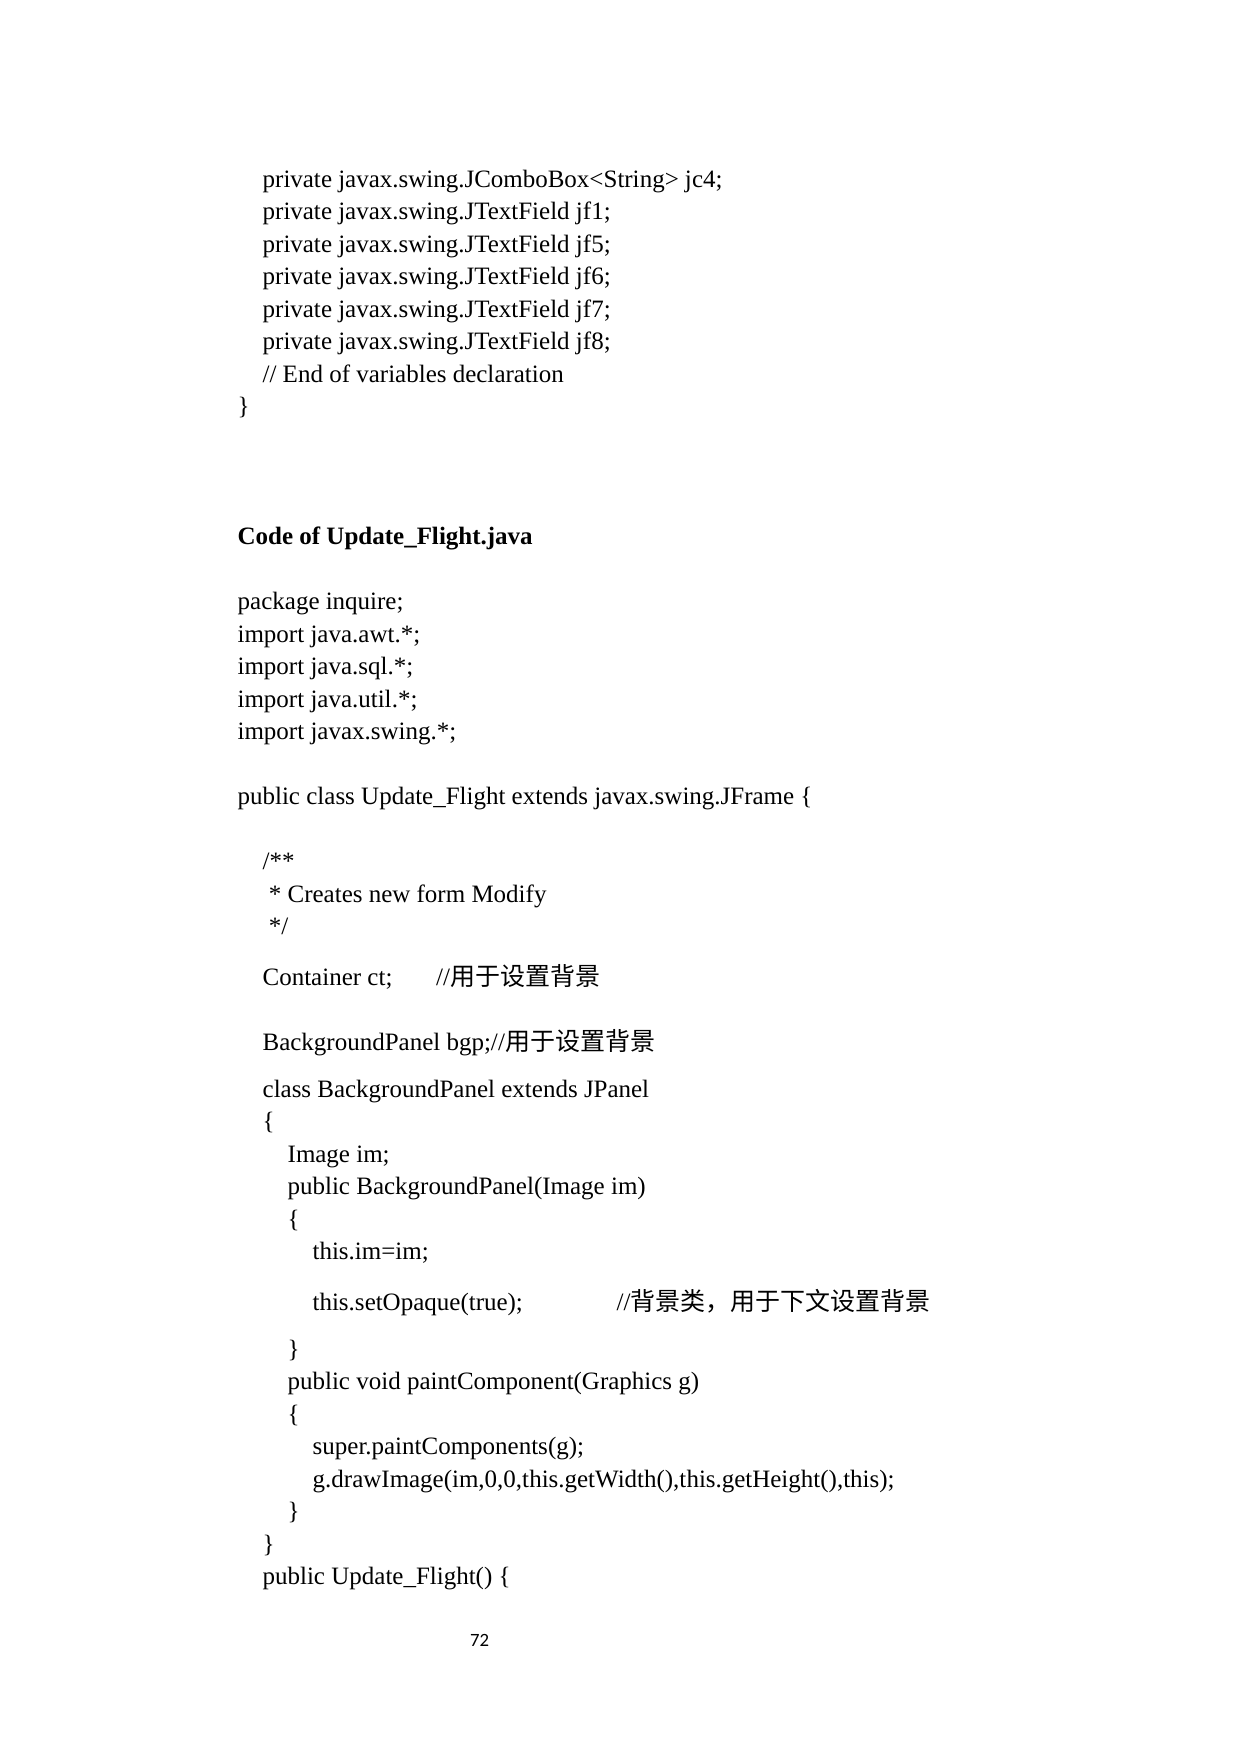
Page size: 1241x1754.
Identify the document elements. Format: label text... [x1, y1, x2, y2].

text private javax.swing.JTextField jf8; [187, 324, 1053, 357]
text private javax.swing.JTextField jf1; [187, 194, 1053, 227]
text } [187, 1332, 1053, 1364]
text { [187, 1397, 1053, 1429]
text Image im; [187, 1137, 1053, 1169]
text } [187, 389, 1053, 422]
text } [187, 1494, 1053, 1527]
text class BackgroundPanel extends JPanel [187, 1072, 1053, 1104]
text import java.sql.*; [187, 649, 1053, 682]
text public void paintComponent(Graphics g) [187, 1364, 1053, 1397]
text package inquire; [187, 584, 1053, 617]
text super.paintComponents(g); [187, 1429, 1053, 1462]
text import javax.swing.*; [187, 714, 1053, 747]
text this.im=im; [187, 1234, 1053, 1267]
text BackgroundPanel bgp;//用于设置背景 [187, 1007, 1053, 1072]
text */ [187, 909, 1053, 942]
text /** [187, 844, 1053, 877]
text * Creates new form Modify [187, 877, 1053, 909]
text // End of variables declaration [187, 357, 1053, 389]
text Container ct; //用于设置背景 [187, 942, 1053, 1007]
text g.drawImage(im,0,0,this.getWidth(),this.getHeight(),this); [187, 1462, 1053, 1494]
text private javax.swing.JTextField jf7; [187, 292, 1053, 324]
text } [187, 1527, 1053, 1559]
text private javax.swing.JComboBox<String> jc4; [187, 162, 1053, 194]
text public Update_Flight() { [187, 1559, 1053, 1592]
text import java.util.*; [187, 682, 1053, 714]
text { [187, 1202, 1053, 1234]
text import java.awt.*; [187, 617, 1053, 649]
text public BackgroundPanel(Image im) [187, 1169, 1053, 1202]
text private javax.swing.JTextField jf6; [187, 259, 1053, 292]
text this.setOpaque(true); //背景类，用于下文设置背景 [187, 1267, 1053, 1332]
text public class Update_Flight extends javax.swing.JFrame { [187, 779, 1053, 812]
text Code of Update_Flight.java [187, 519, 1053, 552]
text { [187, 1104, 1053, 1137]
text private javax.swing.JTextField jf5; [187, 227, 1053, 259]
